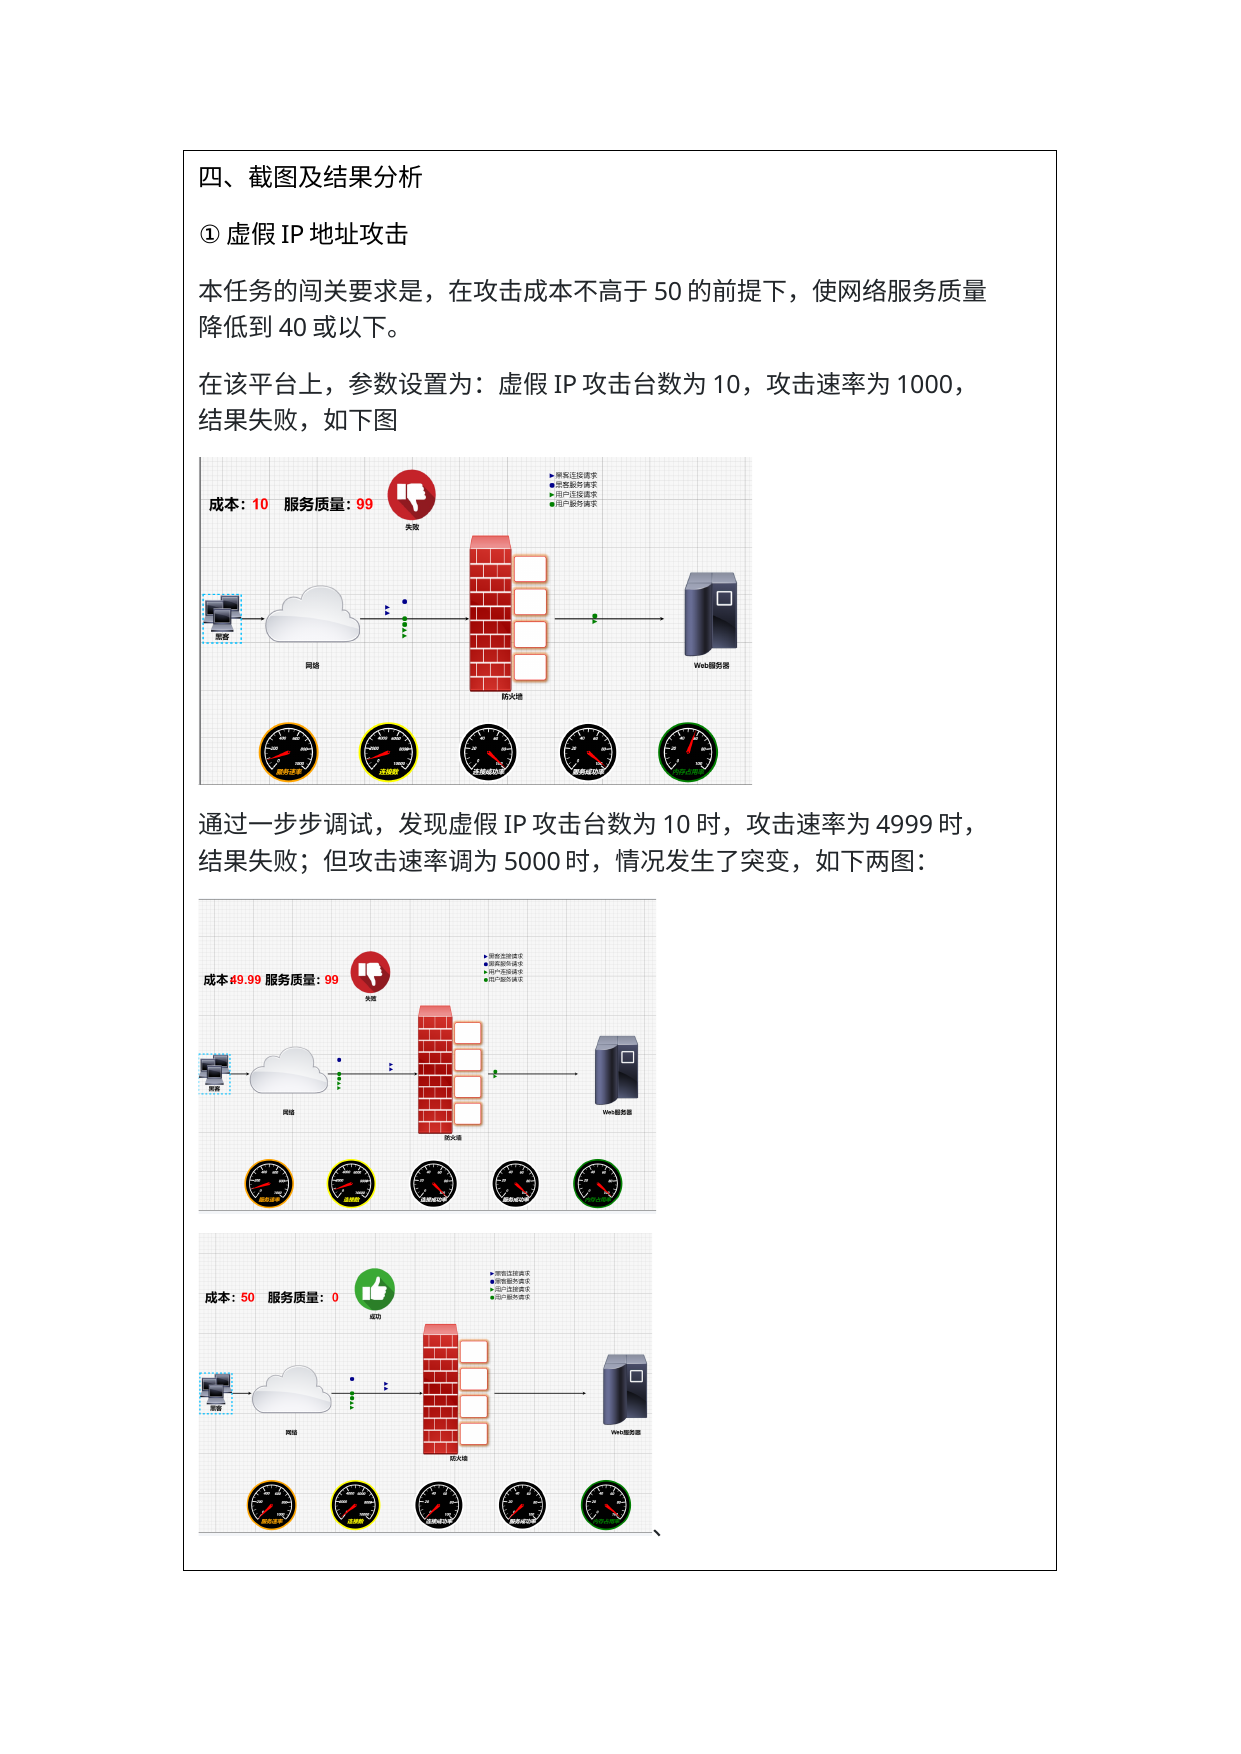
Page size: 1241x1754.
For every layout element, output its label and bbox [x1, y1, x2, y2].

picture [198, 898, 657, 1214]
picture [198, 1233, 653, 1536]
table_cell [184, 151, 1056, 1569]
picture [198, 457, 753, 785]
